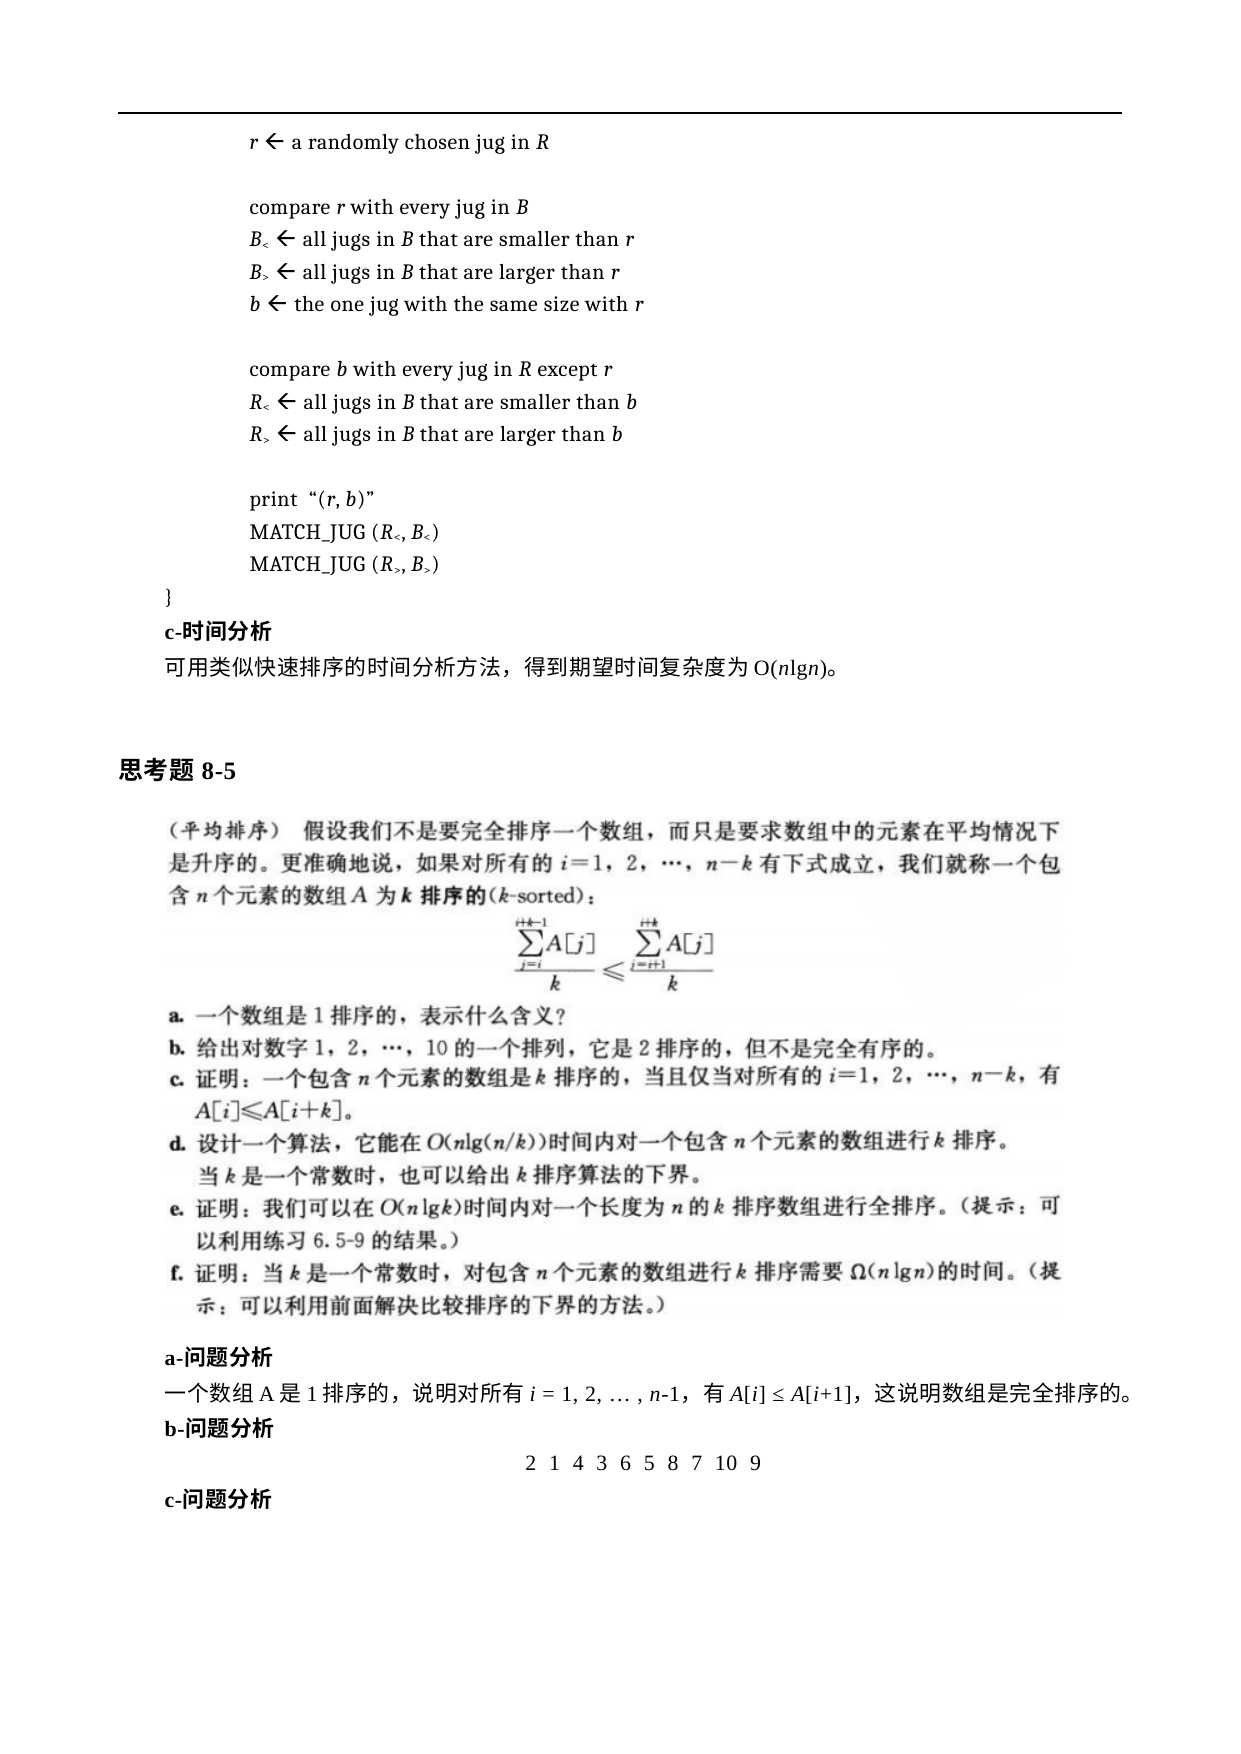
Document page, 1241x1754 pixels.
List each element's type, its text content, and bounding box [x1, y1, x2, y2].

text print “(r, b)” [118, 483, 1122, 516]
text R< all jugs in B that are smaller than b [118, 386, 1122, 418]
text b-问题分析 [118, 1411, 1122, 1443]
text MATCH_JUG (R>, B>) [118, 548, 1122, 581]
text MATCH_JUG (R<, B<) [118, 516, 1122, 548]
text R> all jugs in B that are larger than b [118, 418, 1122, 451]
text c-时间分析 [118, 613, 1122, 646]
text 一个数组A是1排序的，说明对所有i = 1, 2, … , n-1，有A[i] ≤ A[i+1]，这说明数组是完全排序的。 [118, 1375, 1122, 1408]
text B< all jugs in B that are smaller than r [118, 223, 1122, 256]
text compare r with every jug in B [118, 191, 1122, 223]
text 2 1 4 3 6 5 8 7 10 9 [118, 1447, 1122, 1479]
subtitle 思考题 8-5 [118, 736, 1122, 801]
text b the one jug with the same size with r [118, 288, 1122, 321]
text r a randomly chosen jug in R [118, 126, 1122, 158]
text a-问题分析 [118, 1340, 1122, 1372]
text } [118, 581, 1122, 613]
text c-问题分析 [118, 1482, 1122, 1514]
text compare b with every jug in R except r [118, 353, 1122, 386]
picture [164, 817, 1065, 1321]
text 可用类似快速排序的时间分析方法，得到期望时间复杂度为O(nlgn)。 [118, 649, 1122, 682]
text B> all jugs in B that are larger than r [118, 256, 1122, 288]
